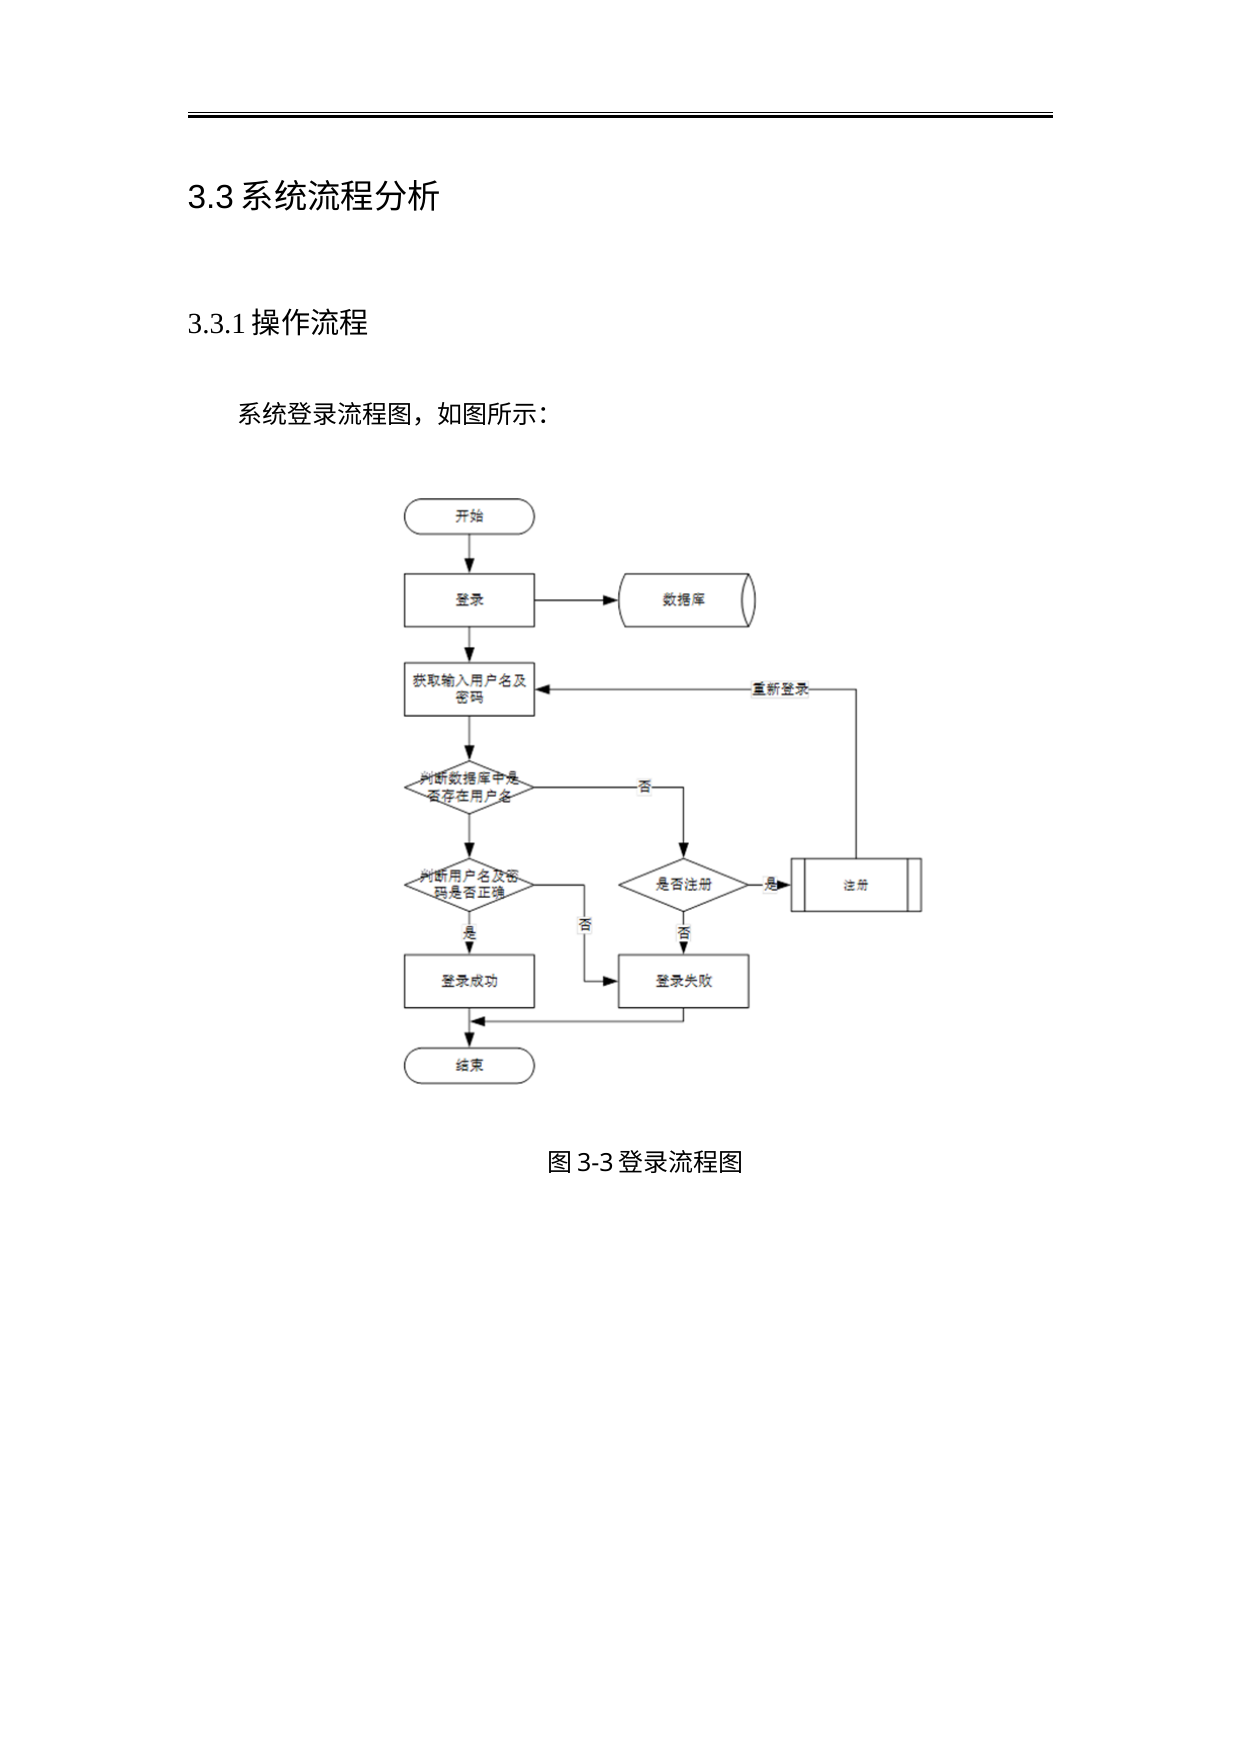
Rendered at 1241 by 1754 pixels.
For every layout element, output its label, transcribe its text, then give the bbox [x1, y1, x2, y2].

subtitle 3.3.1操作流程 [187, 289, 1053, 354]
text 系统登录流程图，如图所示： [187, 381, 1053, 446]
picture [326, 480, 964, 1088]
subtitle 3.3系统流程分析 [187, 162, 1053, 227]
text 图3-3登录流程图 [187, 1128, 1053, 1193]
